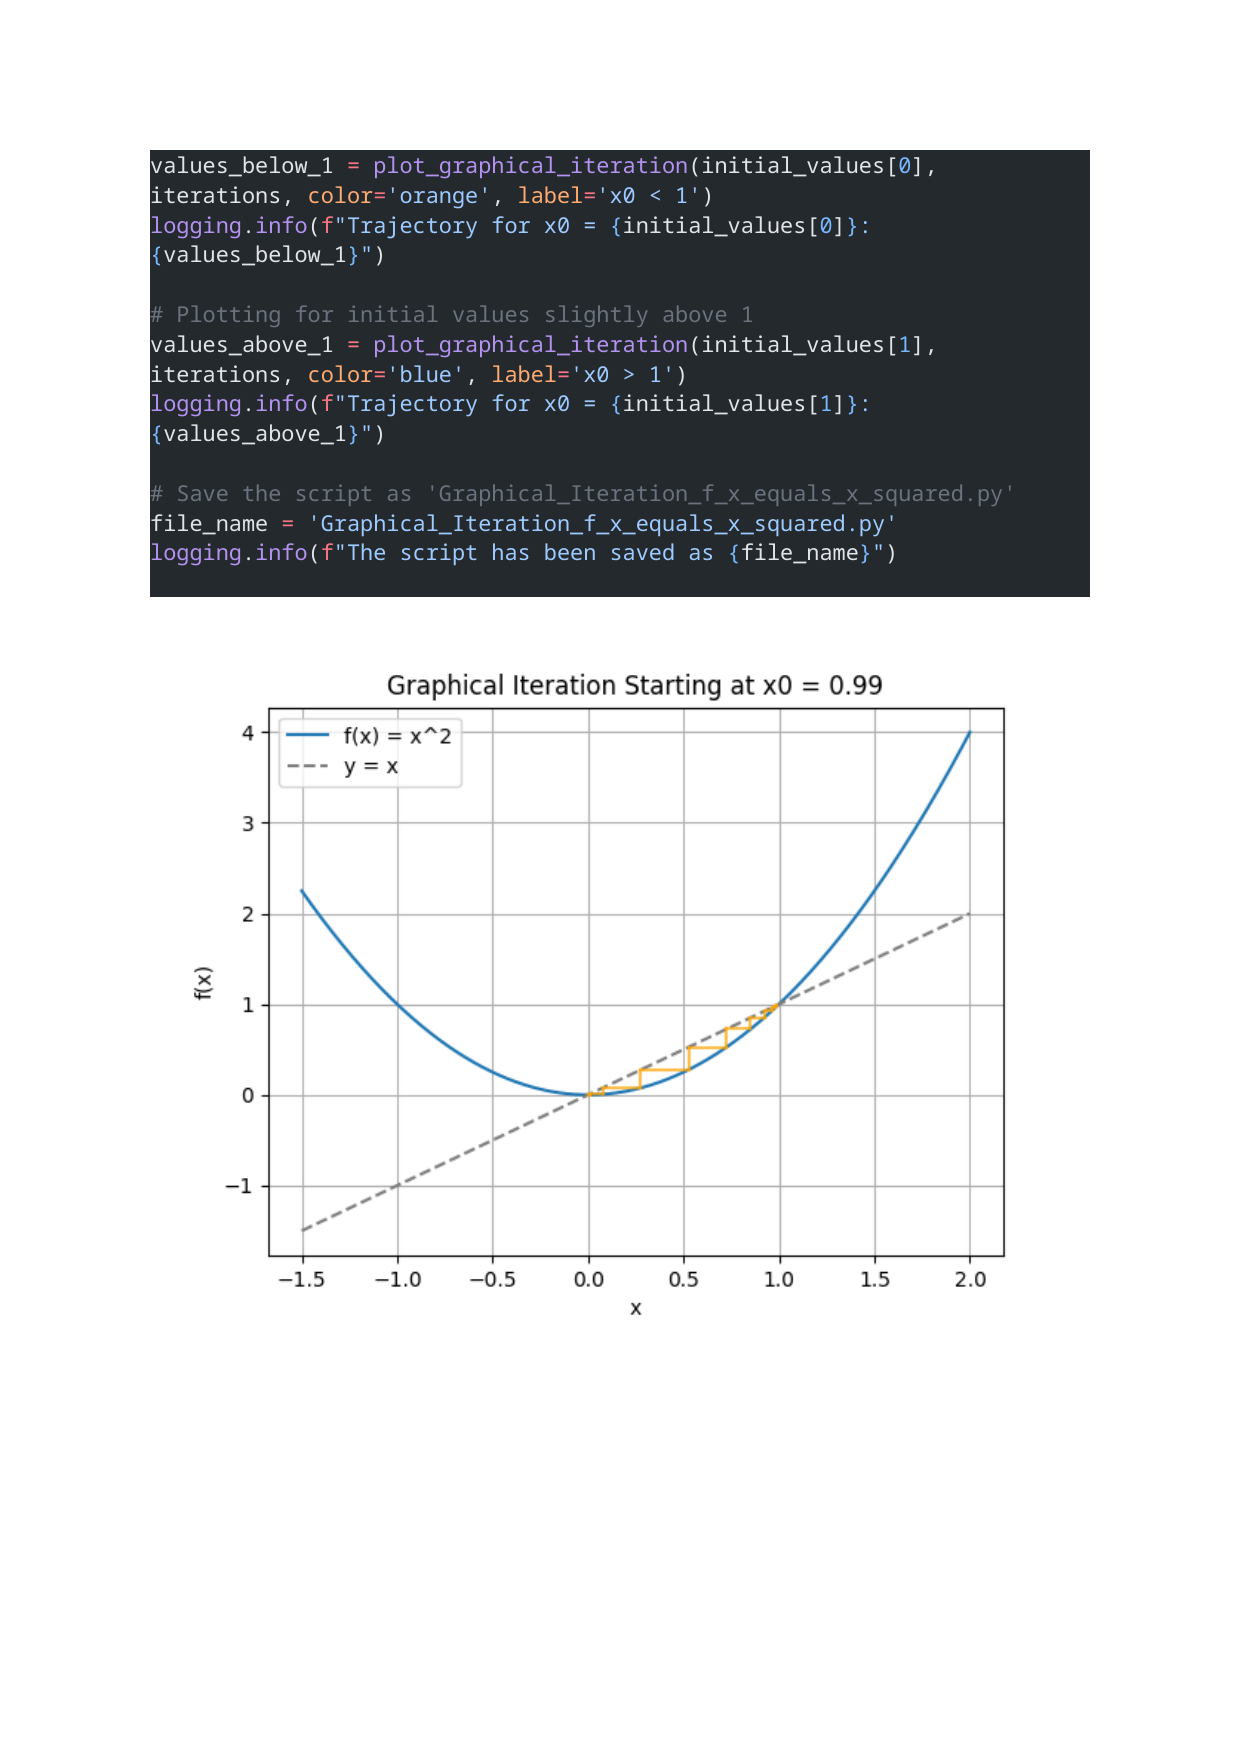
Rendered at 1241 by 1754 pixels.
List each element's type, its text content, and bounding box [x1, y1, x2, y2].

text values_below_1 = plot_graphical_iteration(initial_values[0], iterations, color='orange', label='x0 < 1') [150, 150, 1090, 209]
text logging.info(f"Trajectory for x0 = {initial_values[1]}: {values_above_1}") [150, 388, 1090, 448]
text file_name = 'Graphical_Iteration_f_x_equals_x_squared.py' [150, 507, 1090, 537]
text # Save the script as 'Graphical_Iteration_f_x_equals_x_squared.py' [150, 478, 1090, 507]
text logging.info(f"Trajectory for x0 = {initial_values[0]}: {values_below_1}") [150, 209, 1090, 269]
text # Plotting for initial values slightly above 1 [150, 299, 1090, 329]
text values_above_1 = plot_graphical_iteration(initial_values[1], iterations, color='blue', label='x0 > 1') [150, 329, 1090, 388]
text logging.info(f"The script has been saved as {file_name}") [150, 537, 1090, 567]
picture [150, 626, 1091, 1321]
